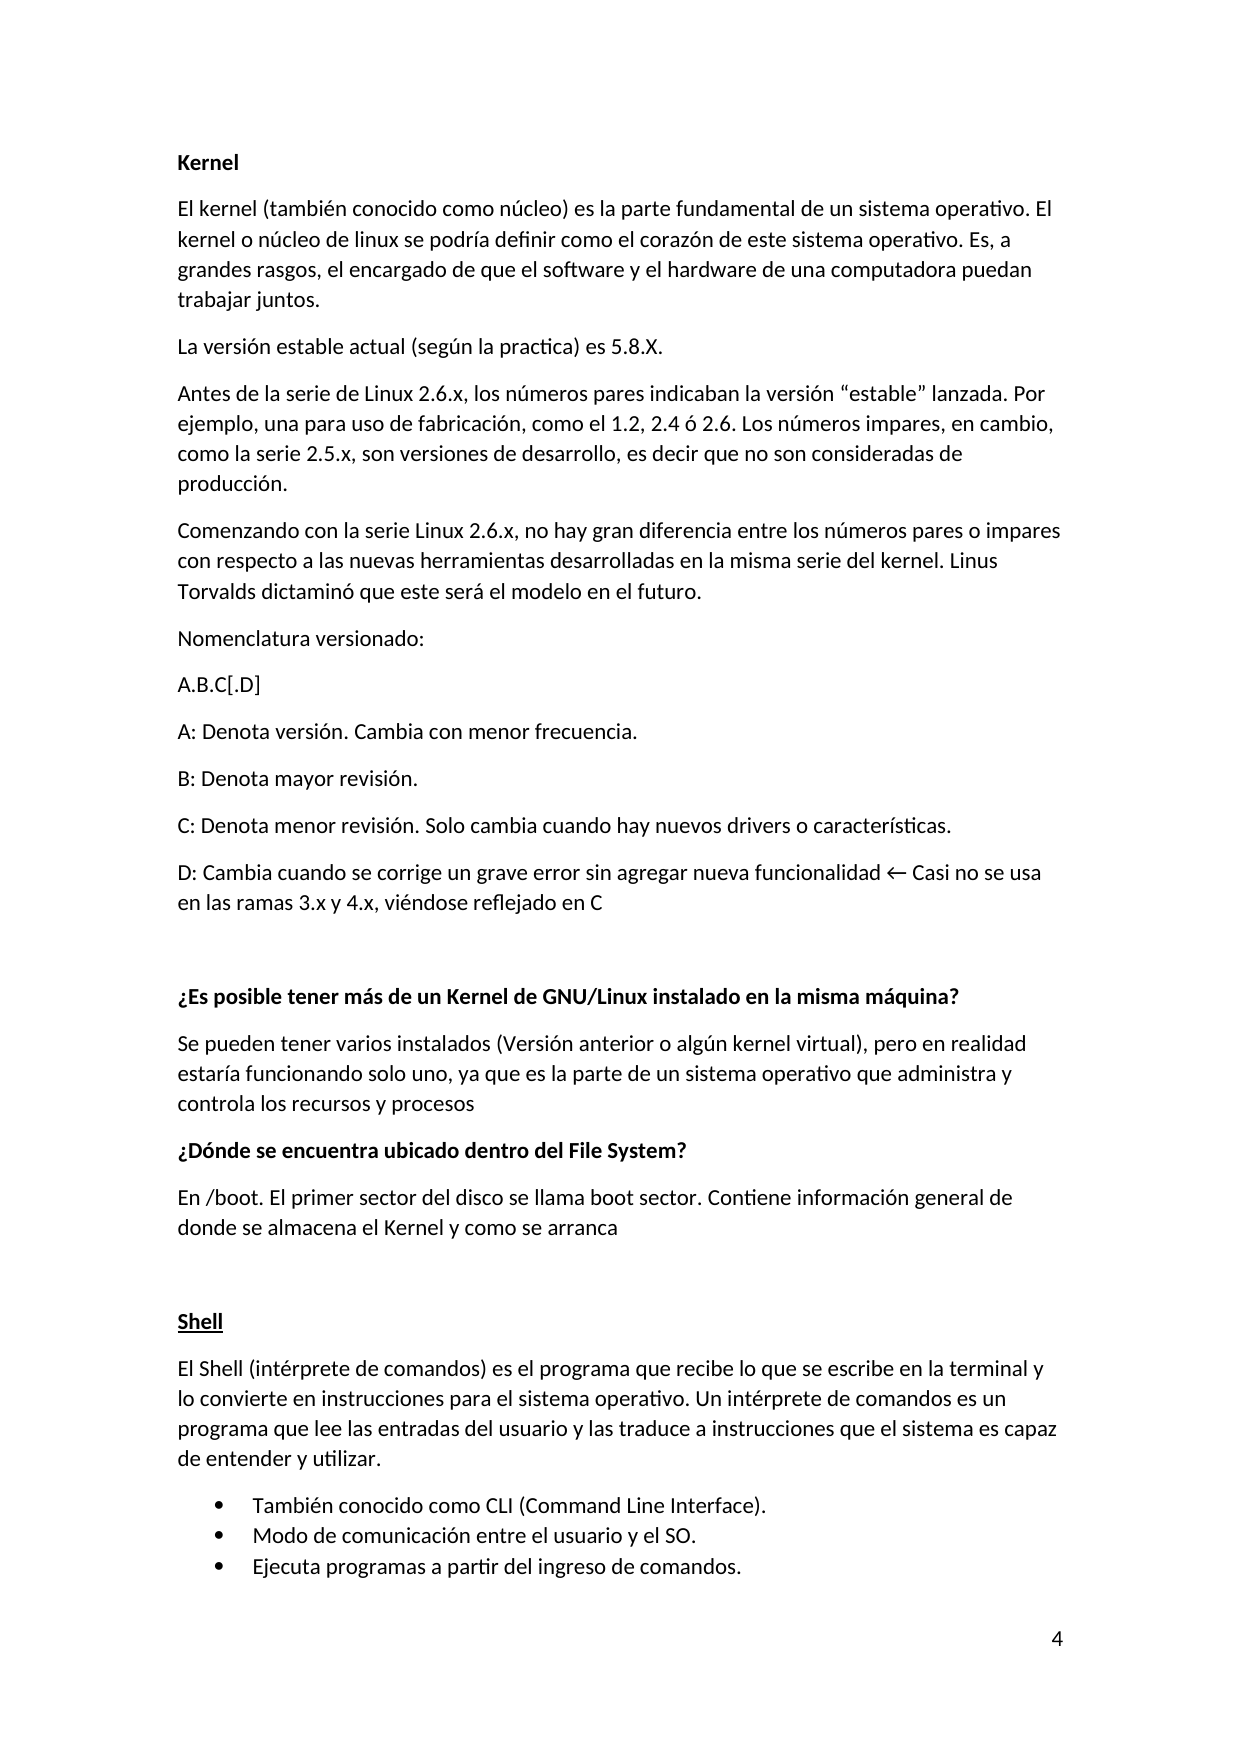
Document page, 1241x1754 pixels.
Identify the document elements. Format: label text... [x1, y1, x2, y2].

list Ejecuta programas a partir del ingreso de comandos. [215, 1552, 1063, 1580]
text Comenzando con la serie Linux 2.6.x, no hay gran diferencia entre los números pares o impares con respecto a las nuevas herramientas desarrolladas en la misma serie del kernel. Linus Torvalds dictaminó que este será el modelo en el futuro. [177, 516, 1063, 605]
text ¿Dónde se encuentra ubicado dentro del File System? [177, 1136, 1063, 1164]
text Kernel [177, 148, 1063, 176]
text ¿Es posible tener más de un Kernel de GNU/Linux instalado en la misma máquina? [177, 982, 1063, 1010]
text Nomenclatura versionado: [177, 624, 1063, 652]
text C: Denota menor revisión. Solo cambia cuando hay nuevos drivers o características. [177, 811, 1063, 839]
text B: Denota mayor revisión. [177, 764, 1063, 792]
text La versión estable actual (según la practica) es 5.8.X. [177, 332, 1063, 360]
text El Shell (intérprete de comandos) es el programa que recibe lo que se escribe en la terminal y lo convierte en instrucciones para el sistema operativo. Un intérprete de comandos es un programa que lee las entradas del usuario y las traduce a instrucciones que el sistema es capaz de entender y utilizar. [177, 1354, 1063, 1472]
text Se pueden tener varios instalados (Versión anterior o algún kernel virtual), pero en realidad estaría funcionando solo uno, ya que es la parte de un sistema operativo que administra y controla los recursos y procesos [177, 1029, 1063, 1117]
text D: Cambia cuando se corrige un grave error sin agregar nueva funcionalidad ← Casi no se usa en las ramas 3.x y 4.x, viéndose reflejado en C [177, 858, 1063, 916]
text En /boot. El primer sector del disco se llama boot sector. Contiene información general de donde se almacena el Kernel y como se arranca [177, 1183, 1063, 1241]
list Modo de comunicación entre el usuario y el SO. [215, 1522, 1063, 1549]
text Antes de la serie de Linux 2.6.x, los números pares indicaban la versión “estable” lanzada. Por ejemplo, una para uso de fabricación, como el 1.2, 2.4 ó 2.6. Los números impares, en cambio, como la serie 2.5.x, son versiones de desarrollo, es decir que no son consideradas de producción. [177, 379, 1063, 497]
text Shell [177, 1307, 1063, 1335]
text A: Denota versión. Cambia con menor frecuencia. [177, 717, 1063, 745]
list También conocido como CLI (Command Line Interface). [215, 1491, 1063, 1519]
text El kernel (también conocido como núcleo) es la parte fundamental de un sistema operativo. El kernel o núcleo de linux se podría definir como el corazón de este sistema operativo. Es, a grandes rasgos, el encargado de que el software y el hardware de una computadora puedan trabajar juntos. [177, 194, 1063, 313]
text A.B.C[.D] [177, 671, 1063, 698]
